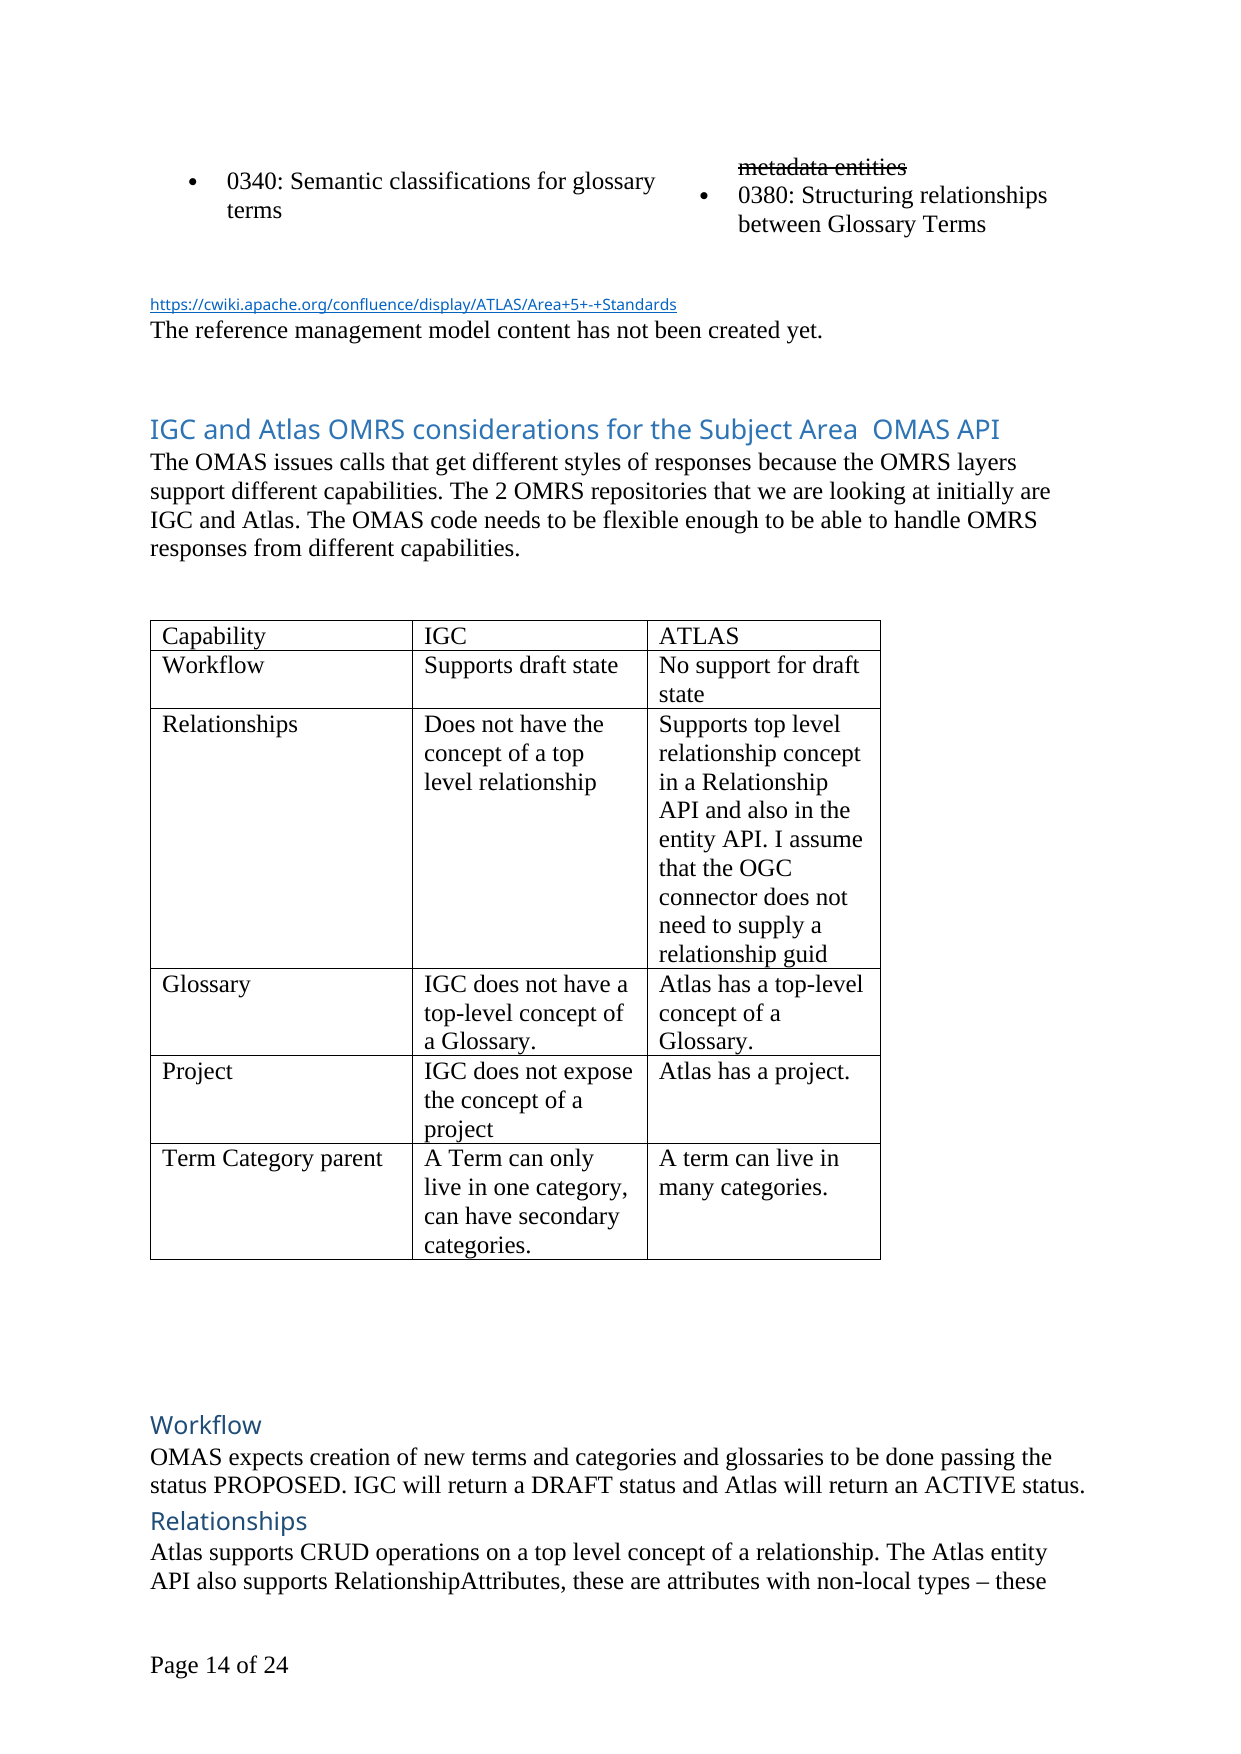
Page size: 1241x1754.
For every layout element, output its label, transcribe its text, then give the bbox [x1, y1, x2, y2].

text https://cwiki.apache.org/confluence/display/ATLAS/Area+5+-+Standards [150, 294, 1090, 315]
text The OMAS issues calls that get different styles of responses because the OMRS layers support different capabilities. The 2 OMRS repositories that we are looking at initially are IGC and Atlas. The OMAS code needs to be flexible enough to be able to handle OMRS responses from different capabilities. [150, 447, 1090, 562]
table_cell Relationships [151, 709, 412, 968]
table_cell Workflow [151, 651, 412, 708]
table_cell A Term can only live in one category, can have secondary categories. [413, 1144, 647, 1258]
text OMAS expects creation of new terms and categories and glossaries to be done passing the status PROPOSED. IGC will return a DRAFT status and Atlas will return an ACTIVE status. [150, 1442, 1090, 1499]
table_cell A term can live in many categories. [648, 1144, 880, 1258]
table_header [150, 150, 661, 268]
table_cell Project [151, 1056, 412, 1142]
table_cell Term Category parent [151, 1144, 412, 1258]
table_cell Supports top level relationship concept in a Relationship API and also in the entity API. I assume that the OGC connector does not need to supply a relationship guid [648, 709, 880, 968]
table_header Capability [151, 621, 412, 649]
table_cell Supports draft state [413, 651, 647, 708]
table_header IGC [413, 621, 647, 649]
table_header ATLAS [648, 621, 880, 649]
table_cell IGC does not have a top-level concept of a Glossary. [413, 969, 647, 1055]
table_cell IGC does not expose the concept of a project [413, 1056, 647, 1142]
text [150, 1537, 1090, 1595]
table_cell Glossary [151, 969, 412, 1055]
table_cell Does not have the concept of a top level relationship [413, 709, 647, 968]
text The reference management model content has not been created yet. [150, 315, 1090, 344]
subtitle Workflow [150, 1407, 1090, 1442]
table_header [661, 150, 1089, 268]
table_cell Atlas has a project. [648, 1056, 880, 1142]
table_cell Atlas has a top-level concept of a Glossary. [648, 969, 880, 1055]
subtitle Relationships [150, 1503, 1090, 1537]
table_cell No support for draft state [648, 651, 880, 708]
subtitle IGC and Atlas OMRS considerations for the Subject Area OMAS API [150, 410, 1090, 447]
